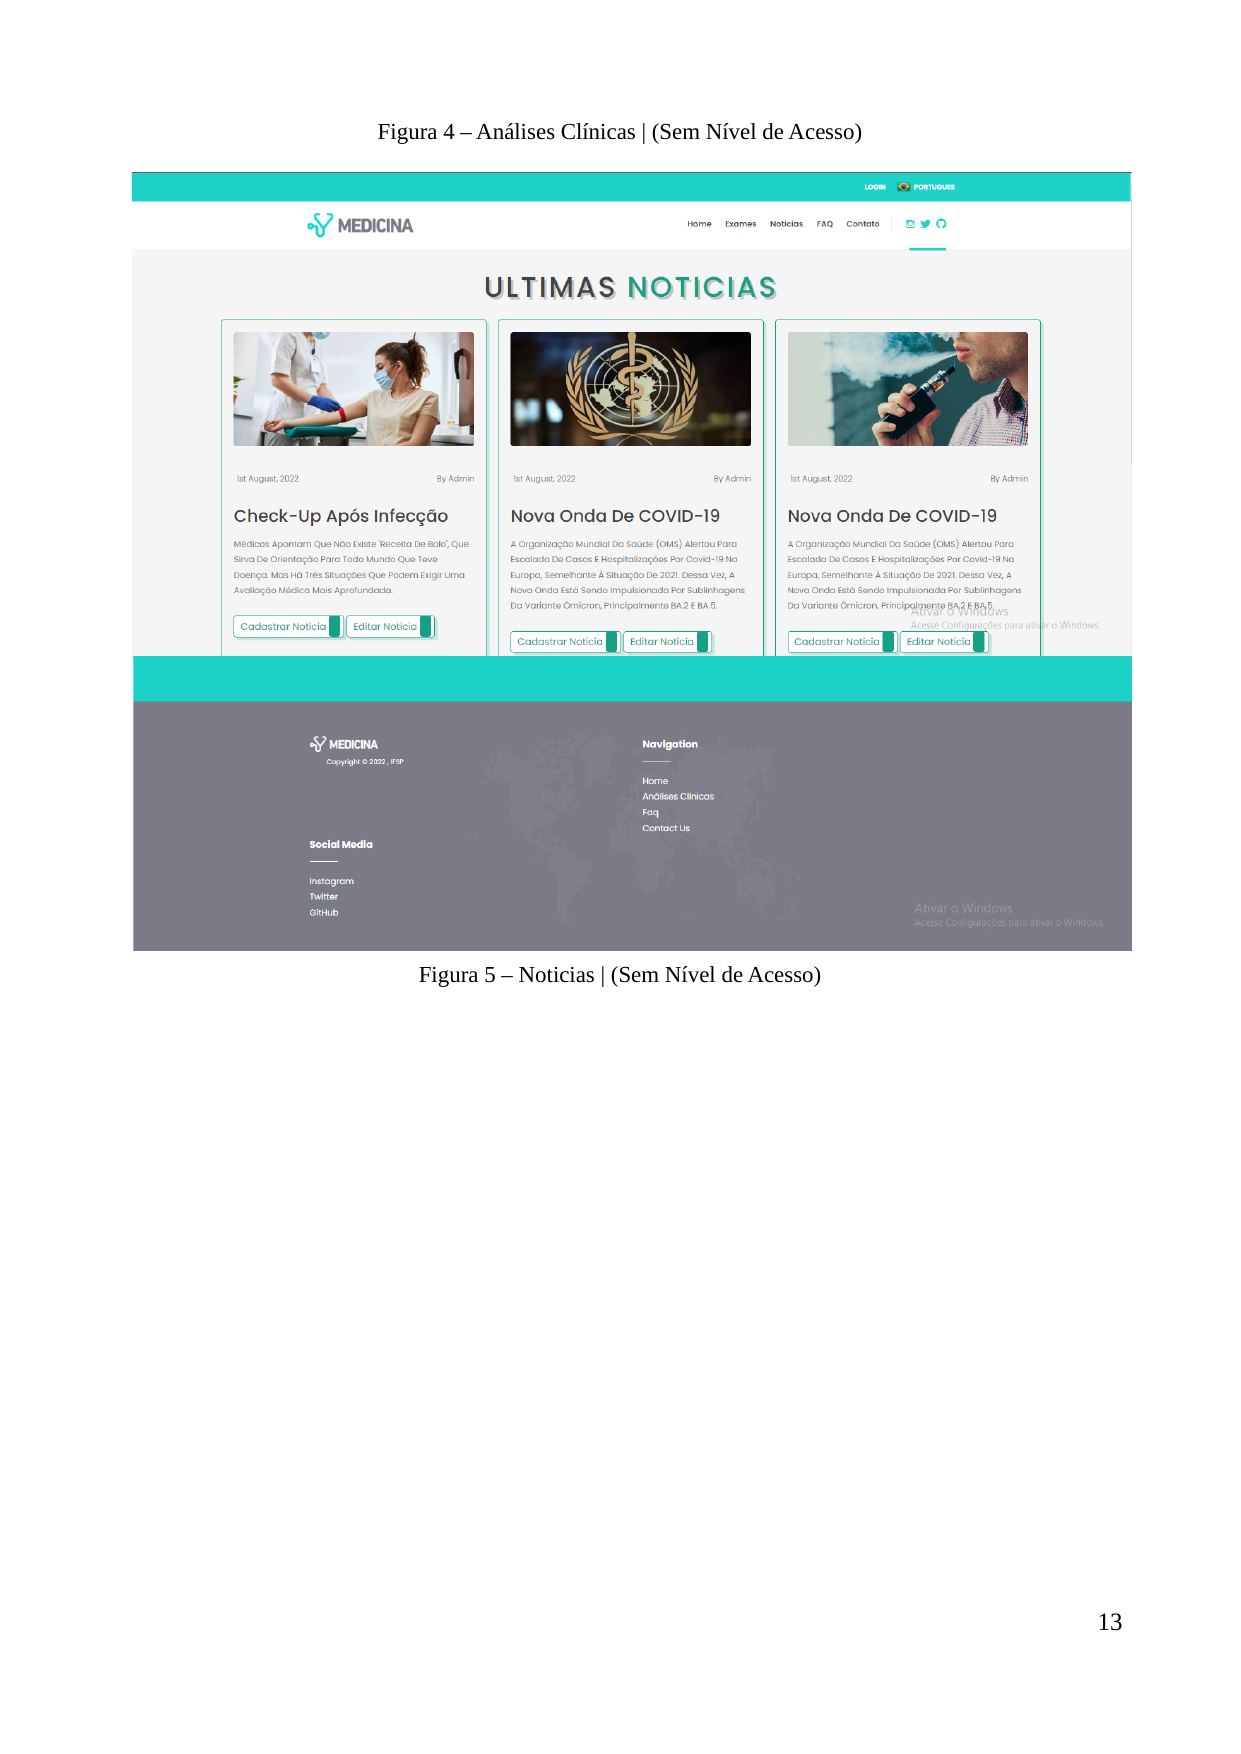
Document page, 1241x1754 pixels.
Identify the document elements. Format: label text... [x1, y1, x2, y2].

picture [131, 172, 1132, 951]
text Figura 4 – Análises Clínicas | (Sem Nível de Acesso) [118, 118, 1122, 144]
text Figura 5 – Noticias | (Sem Nível de Acesso) [118, 961, 1122, 988]
